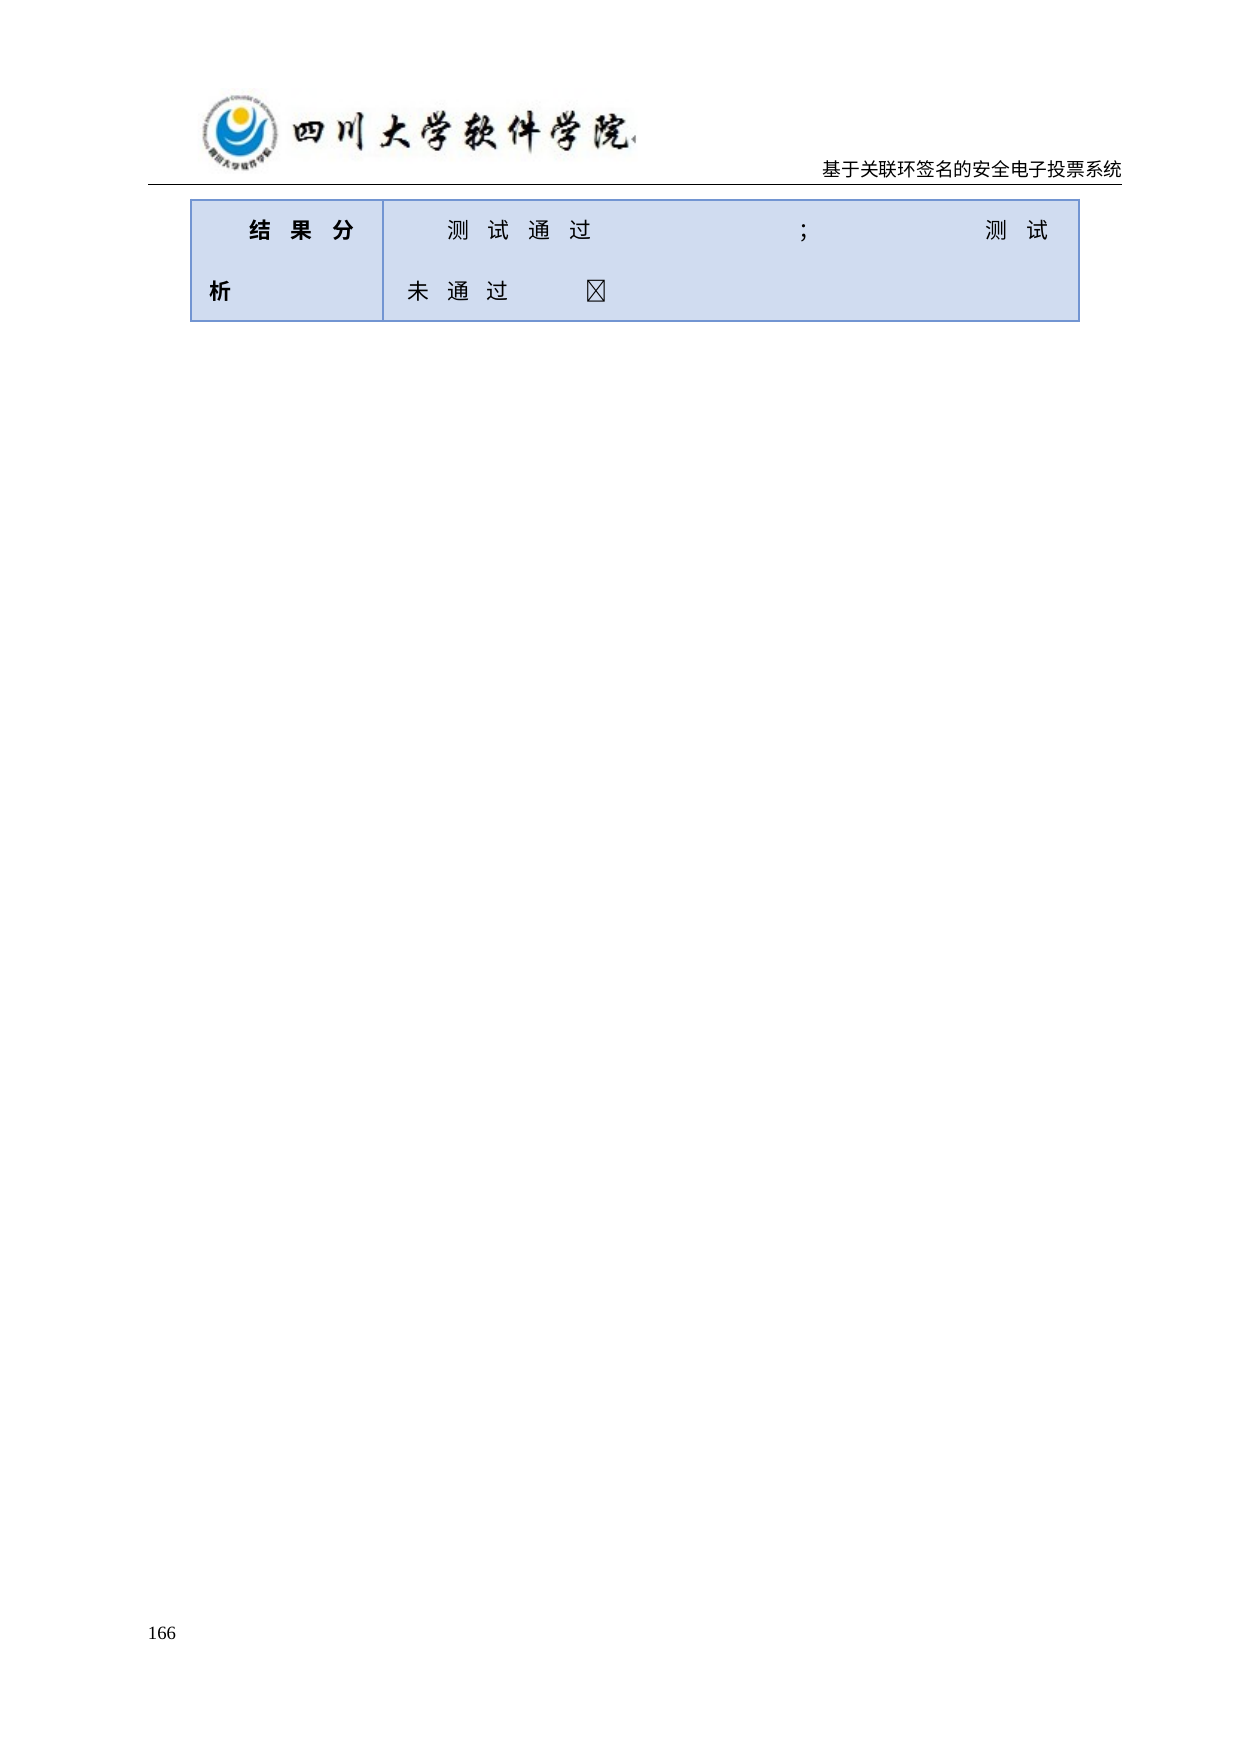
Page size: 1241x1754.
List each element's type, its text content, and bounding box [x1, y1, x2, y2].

picture [197, 88, 639, 177]
table_cell 测试通过 ； 测试未通过 [384, 201, 1078, 320]
table_cell 结果分析 [192, 201, 382, 320]
